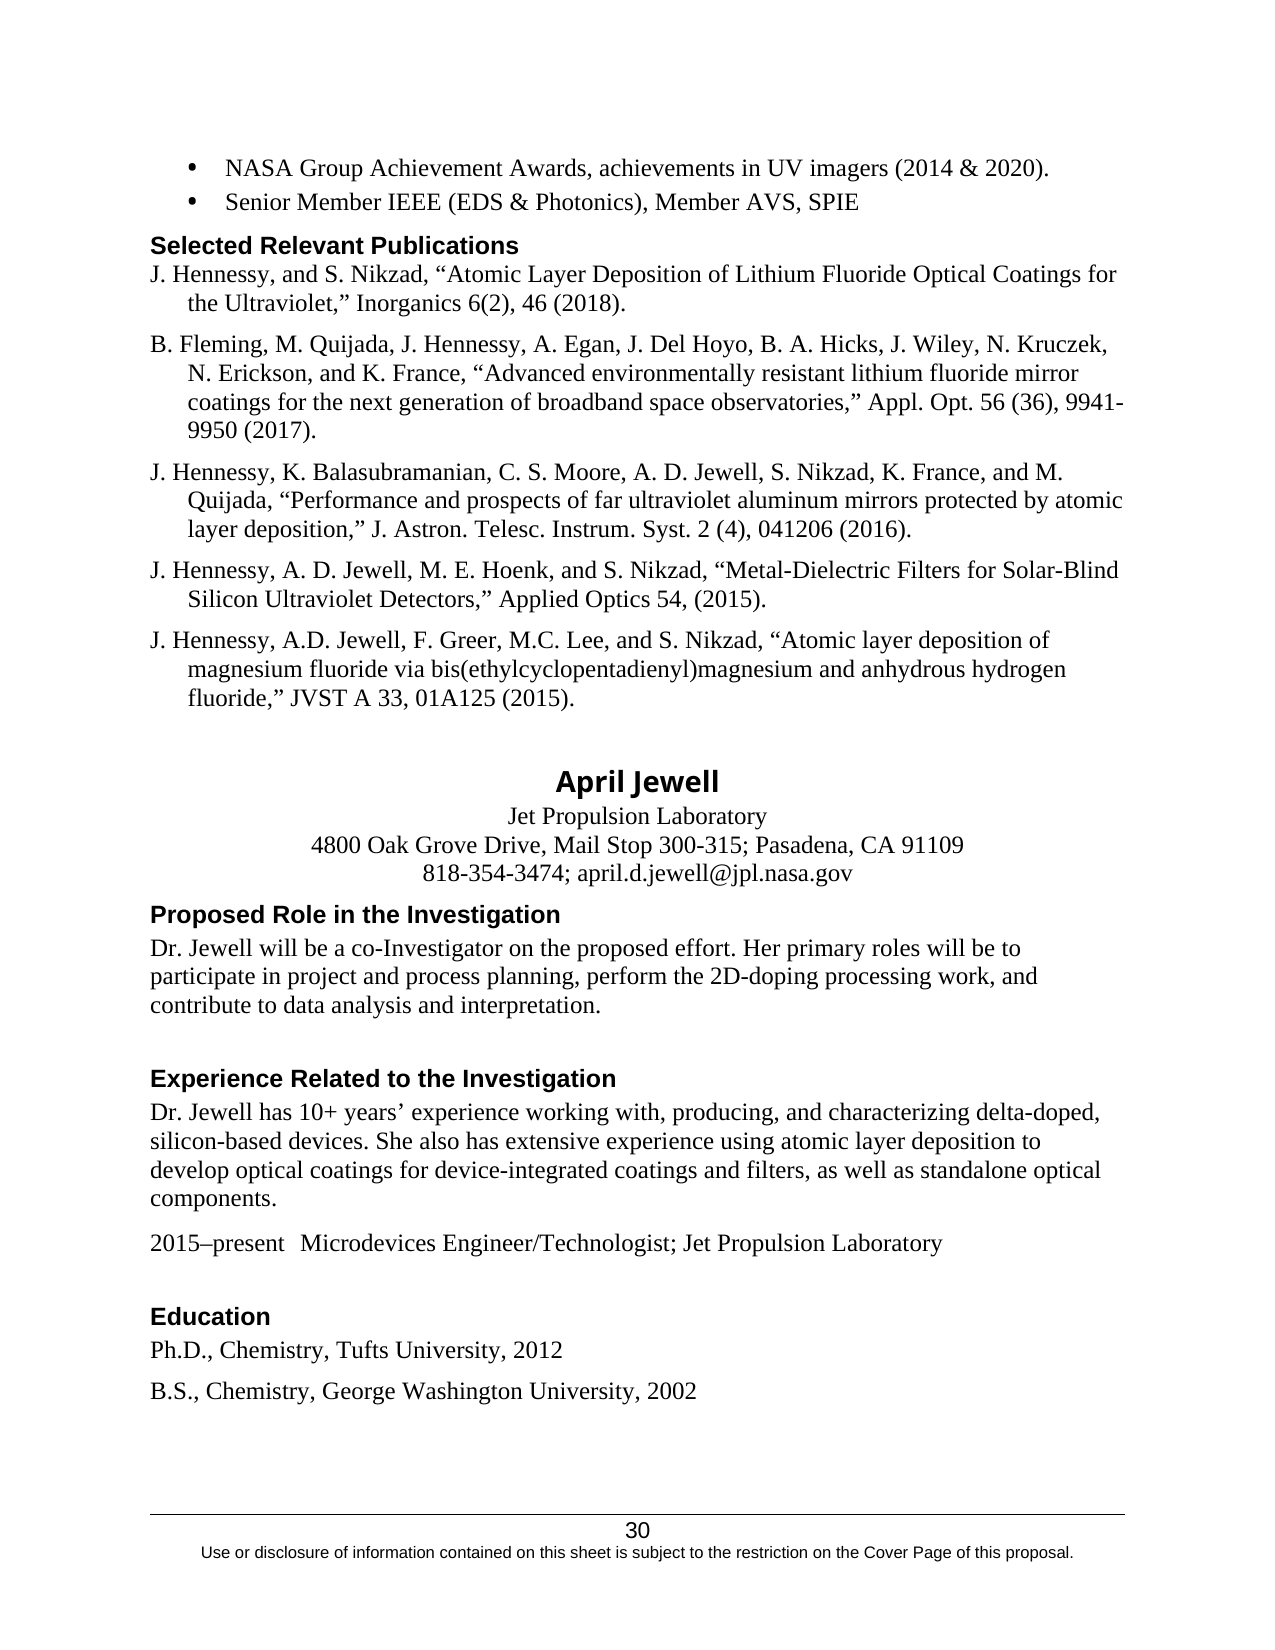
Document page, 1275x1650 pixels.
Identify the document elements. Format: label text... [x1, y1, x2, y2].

list NASA Group Achievement Awards, achievements in UV imagers (2014 & 2020). [187, 150, 1125, 184]
text Dr. Jewell has 10+ years’ experience working with, producing, and characterizing delta-doped, silicon-based devices. She also has extensive experience using atomic layer deposition to develop optical coatings for device-integrated coatings and filters, as well as standalone optical components. [150, 1097, 1125, 1212]
subtitle Education [150, 1302, 1125, 1331]
text Dr. Jewell will be a co-Investigator on the proposed effort. Her primary roles will be to participate in project and process planning, perform the 2D-doping processing work, and contribute to data analysis and interpretation. [150, 933, 1125, 1019]
text 2015–present Microdevices Engineer/Technologist; Jet Propulsion Laboratory [150, 1228, 1125, 1257]
text B.S., Chemistry, George Washington University, 2002 [150, 1376, 1125, 1405]
text April Jewell [150, 761, 1125, 801]
text J. Hennessy, and S. Nikzad, “Atomic Layer Deposition of Lithium Fluoride Optical Coatings for the Ultraviolet,” Inorganics 6(2), 46 (2018). [150, 259, 1125, 317]
text B. Fleming, M. Quijada, J. Hennessy, A. Egan, J. Del Hoyo, B. A. Hicks, J. Wiley, N. Kruczek, N. Erickson, and K. France, “Advanced environmentally resistant lithium fluoride mirror coatings for the next generation of broadband space observatories,” Appl. Opt. 56 (36), 9941-9950 (2017). [150, 329, 1125, 444]
text Ph.D., Chemistry, Tufts University, 2012 [150, 1335, 1125, 1364]
text J. Hennessy, A. D. Jewell, M. E. Hoenk, and S. Nikzad, “Metal-Dielectric Filters for Solar-Blind Silicon Ultraviolet Detectors,” Applied Optics 54, (2015). [150, 556, 1125, 613]
text 818-354-3474; april.d.jewell@jpl.nasa.gov [150, 858, 1125, 887]
text J. Hennessy, A.D. Jewell, F. Greer, M.C. Lee, and S. Nikzad, “Atomic layer deposition of magnesium fluoride via bis(ethylcyclopentadienyl)magnesium and anhydrous hydrogen fluoride,” JVST A 33, 01A125 (2015). [150, 626, 1125, 712]
subtitle Proposed Role in the Investigation [150, 900, 1125, 928]
list Senior Member IEEE (EDS & Photonics), Member AVS, SPIE [187, 184, 1125, 218]
subtitle Selected Relevant Publications [150, 231, 1125, 259]
text J. Hennessy, K. Balasubramanian, C. S. Moore, A. D. Jewell, S. Nikzad, K. France, and M. Quijada, “Performance and prospects of far ultraviolet aluminum mirrors protected by atomic layer deposition,” J. Astron. Telesc. Instrum. Syst. 2 (4), 041206 (2016). [150, 457, 1125, 543]
subtitle Experience Related to the Investigation [150, 1064, 1125, 1093]
text Jet Propulsion Laboratory [150, 801, 1125, 830]
text 4800 Oak Grove Drive, Mail Stop 300-315; Pasadena, CA 91109 [150, 830, 1125, 858]
